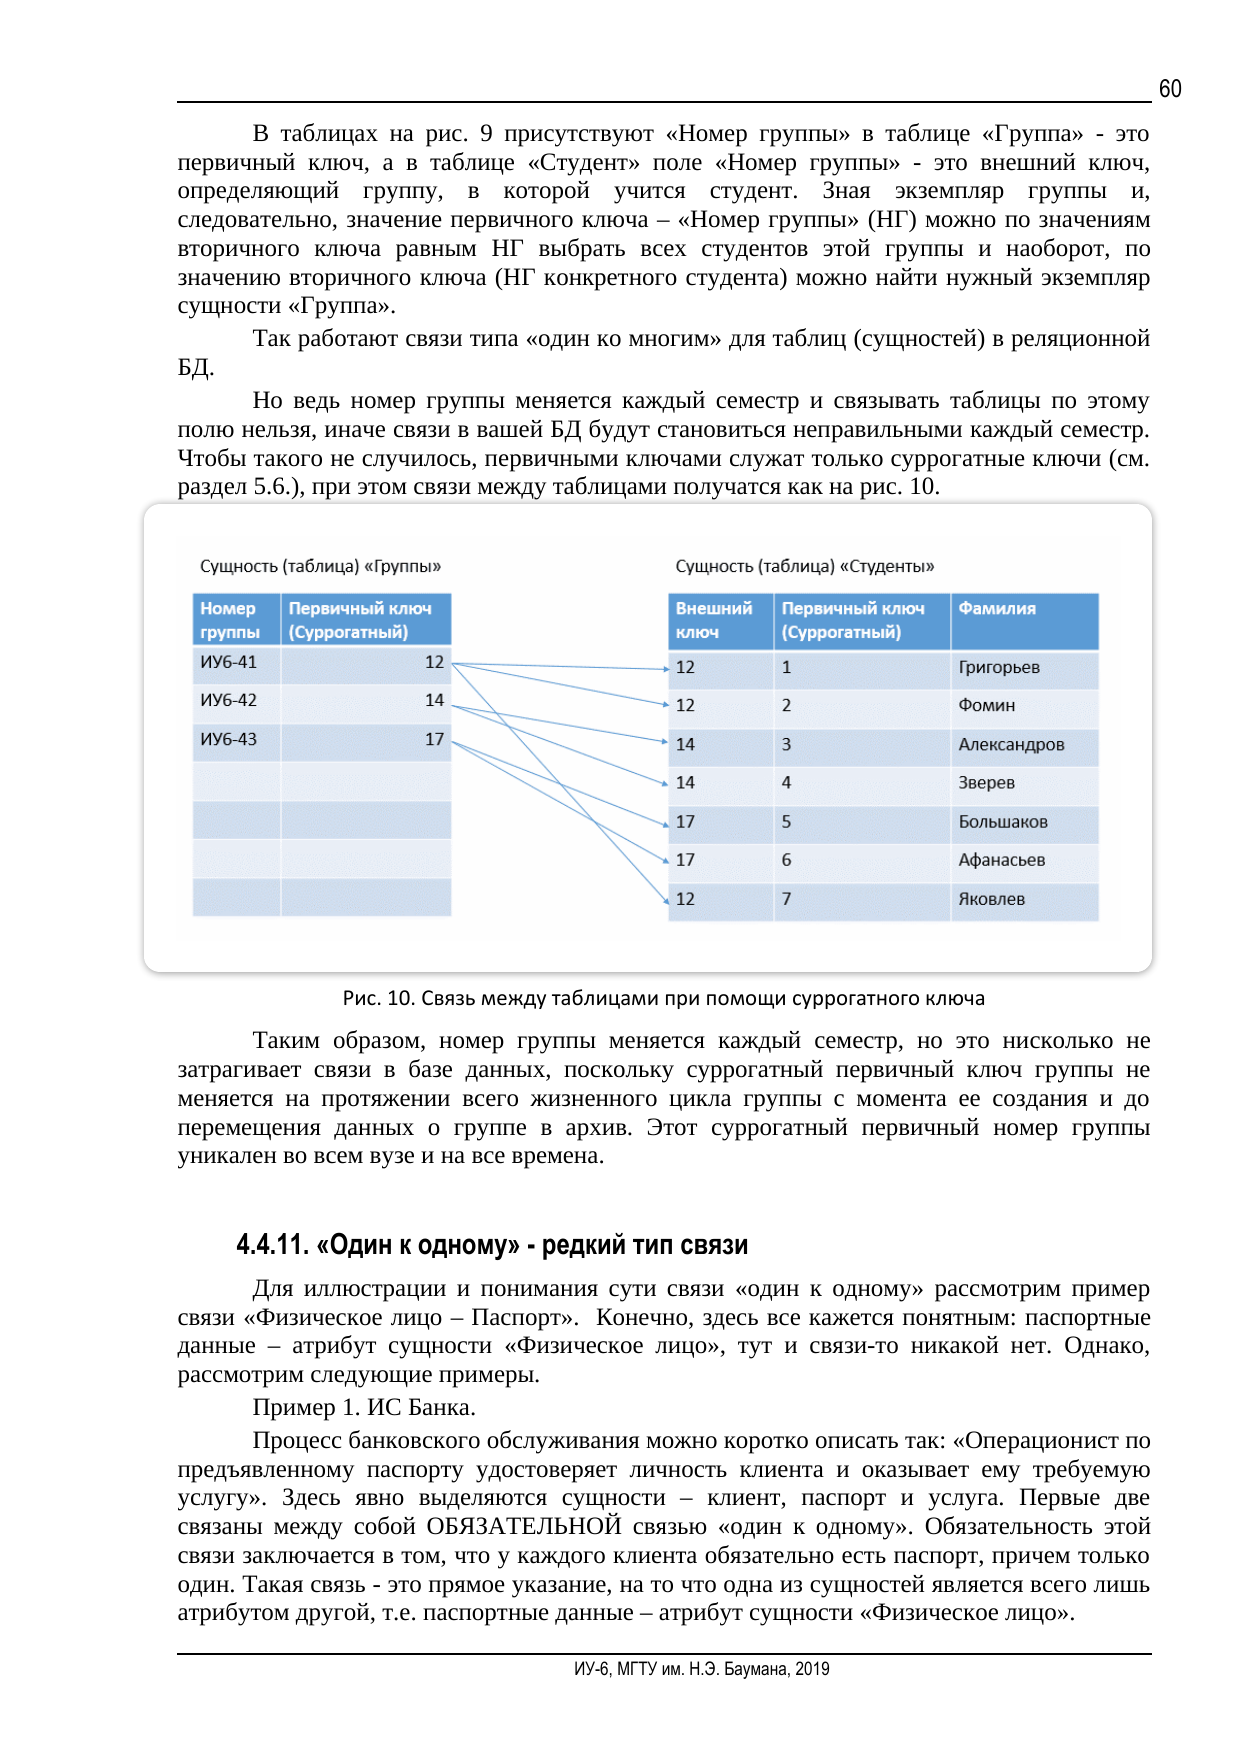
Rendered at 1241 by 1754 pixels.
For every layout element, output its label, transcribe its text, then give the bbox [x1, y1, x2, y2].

text Для иллюстрации и понимания сути связи «один к одному» рассмотрим пример связи «Физическое лицо – Паспорт». Конечно, здесь все кажется понятным: паспортные данные – атрибут сущности «Физическое лицо», тут и связи-то никакой нет. Однако, рассмотрим следующие примеры. [177, 1273, 1152, 1388]
text Пример 1. ИС Банка. [177, 1392, 1152, 1421]
text Таким образом, номер группы меняется каждый семестр, но это нисколько не затрагивает связи в базе данных, поскольку суррогатный первичный ключ группы не меняется на протяжении всего жизненного цикла группы с момента ее создания и до перемещения данных о группе в архив. Этот суррогатный первичный номер группы уникален во всем вузе и на все времена. [177, 1025, 1152, 1169]
text Рис. 10. Связь между таблицами при помощи суррогатного ключа [177, 983, 1152, 1011]
text Процесс банковского обслуживания можно коротко описать так: «Операционист по предъявленному паспорту удостоверяет личность клиента и оказывает ему требуемую услугу». Здесь явно выделяются сущности – клиент, паспорт и услуга. Первые две связаны между собой ОБЯЗАТЕЛЬНОЙ связью «один к одному». Обязательность этой связи заключается в том, что у каждого клиента обязательно есть паспорт, причем только один. Такая связь - это прямое указание, на то что одна из сущностей является всего лишь атрибутом другой, т.е. паспортные данные – атрибут сущности «Физическое лицо». [177, 1425, 1152, 1626]
text В таблицах на рис. 9 присутствуют «Номер группы» в таблице «Группа» - это первичный ключ, а в таблице «Студент» поле «Номер группы» - это внешний ключ, определяющий группу, в которой учится студент. Зная экземпляр группы и, следовательно, значение первичного ключа – «Номер группы» (НГ) можно по значениям вторичного ключа равным НГ выбрать всех студентов этой группы и наоборот, по значению вторичного ключа (НГ конкретного студента) можно найти нужный экземпляр сущности «Группа». [177, 118, 1152, 319]
text Но ведь номер группы меняется каждый семестр и связывать таблицы по этому полю нельзя, иначе связи в вашей БД будут становиться неправильными каждый семестр. Чтобы такого не случилось, первичными ключами служат только суррогатные ключи (см. раздел 5.6.), при этом связи между таблицами получатся как на рис. 10. [177, 385, 1152, 500]
picture [176, 536, 1121, 941]
text Так работают связи типа «один ко многим» для таблиц (сущностей) в реляционной БД. [177, 323, 1152, 381]
subtitle «Один к одному» - редкий тип связи [236, 1227, 1152, 1260]
